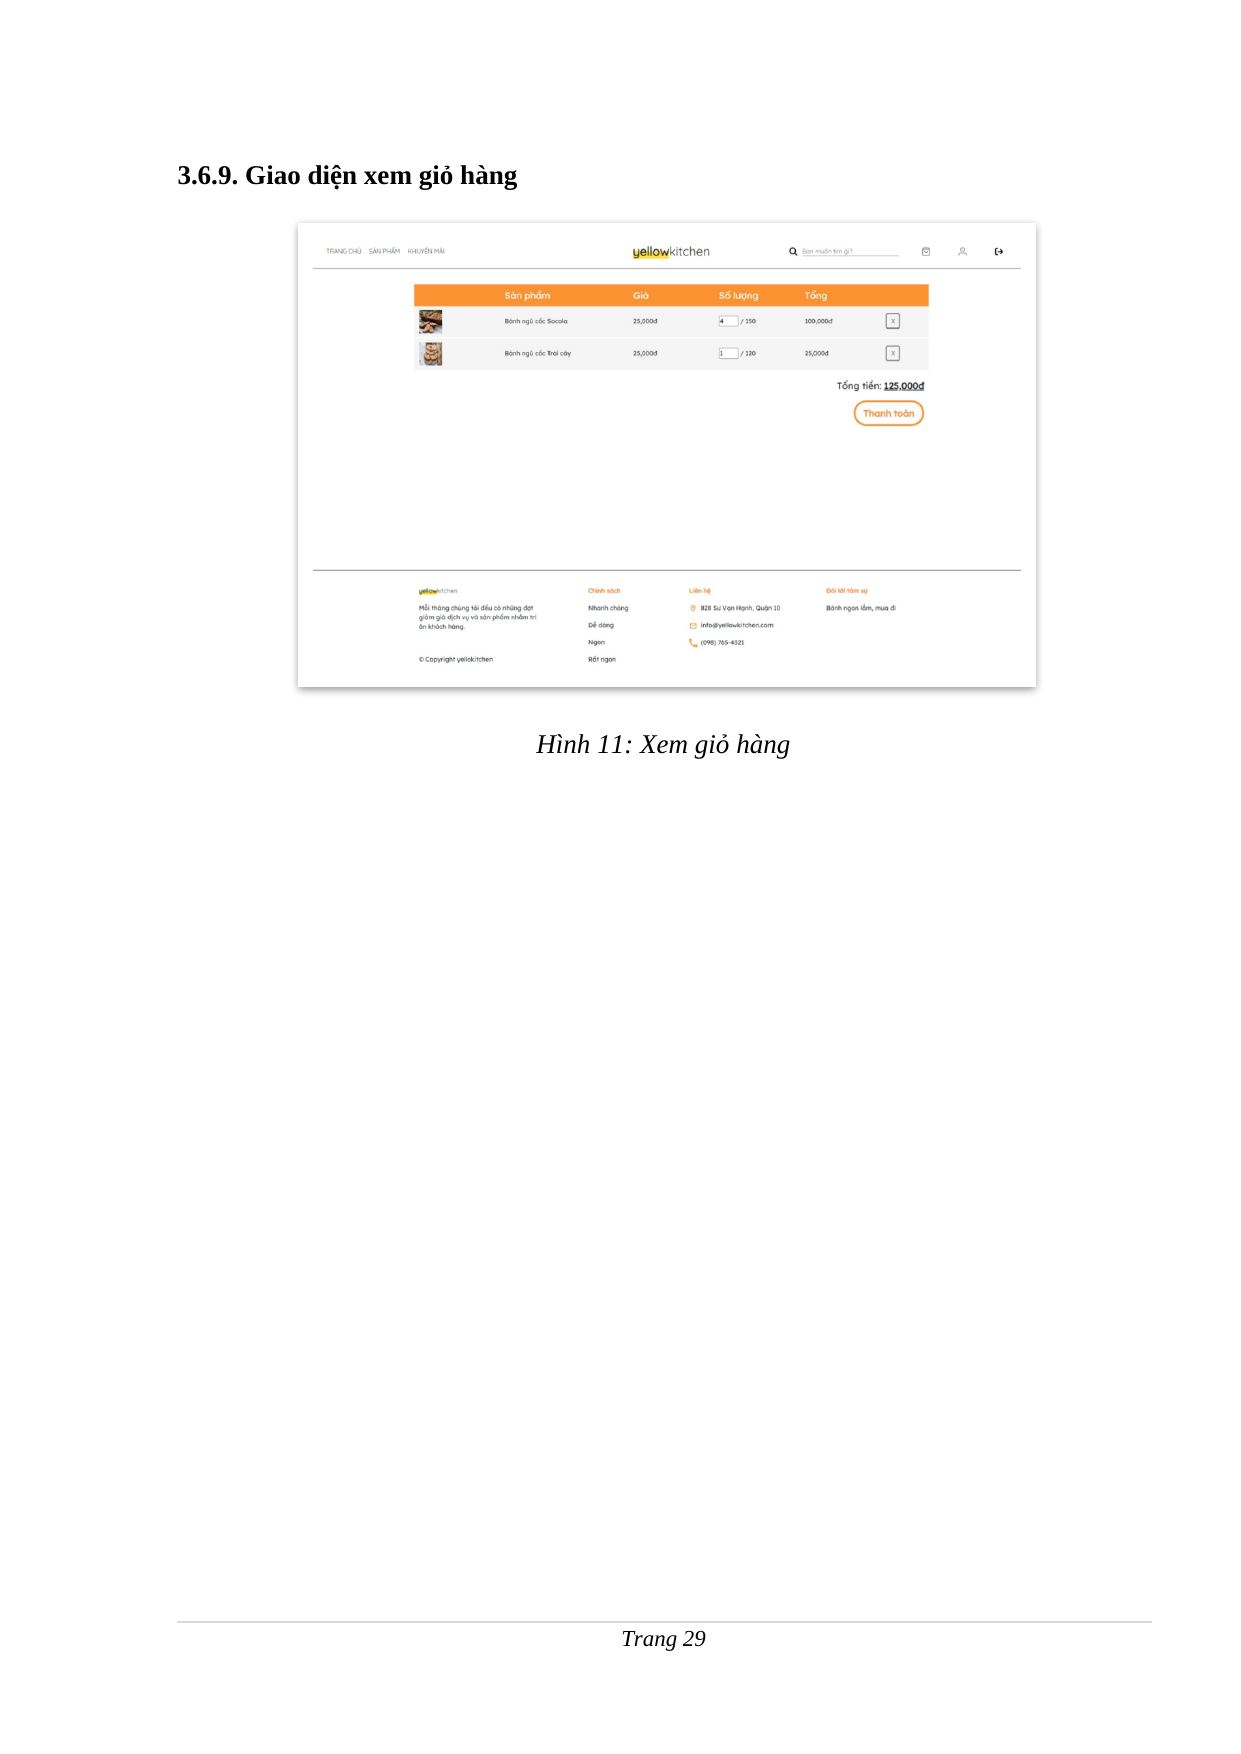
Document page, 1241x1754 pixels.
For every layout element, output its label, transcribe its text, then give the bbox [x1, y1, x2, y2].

picture [313, 237, 1021, 673]
text Hình 11: Xem giỏ hàng [177, 728, 1152, 759]
text Giao diện xem giỏ hàng [177, 159, 1152, 190]
